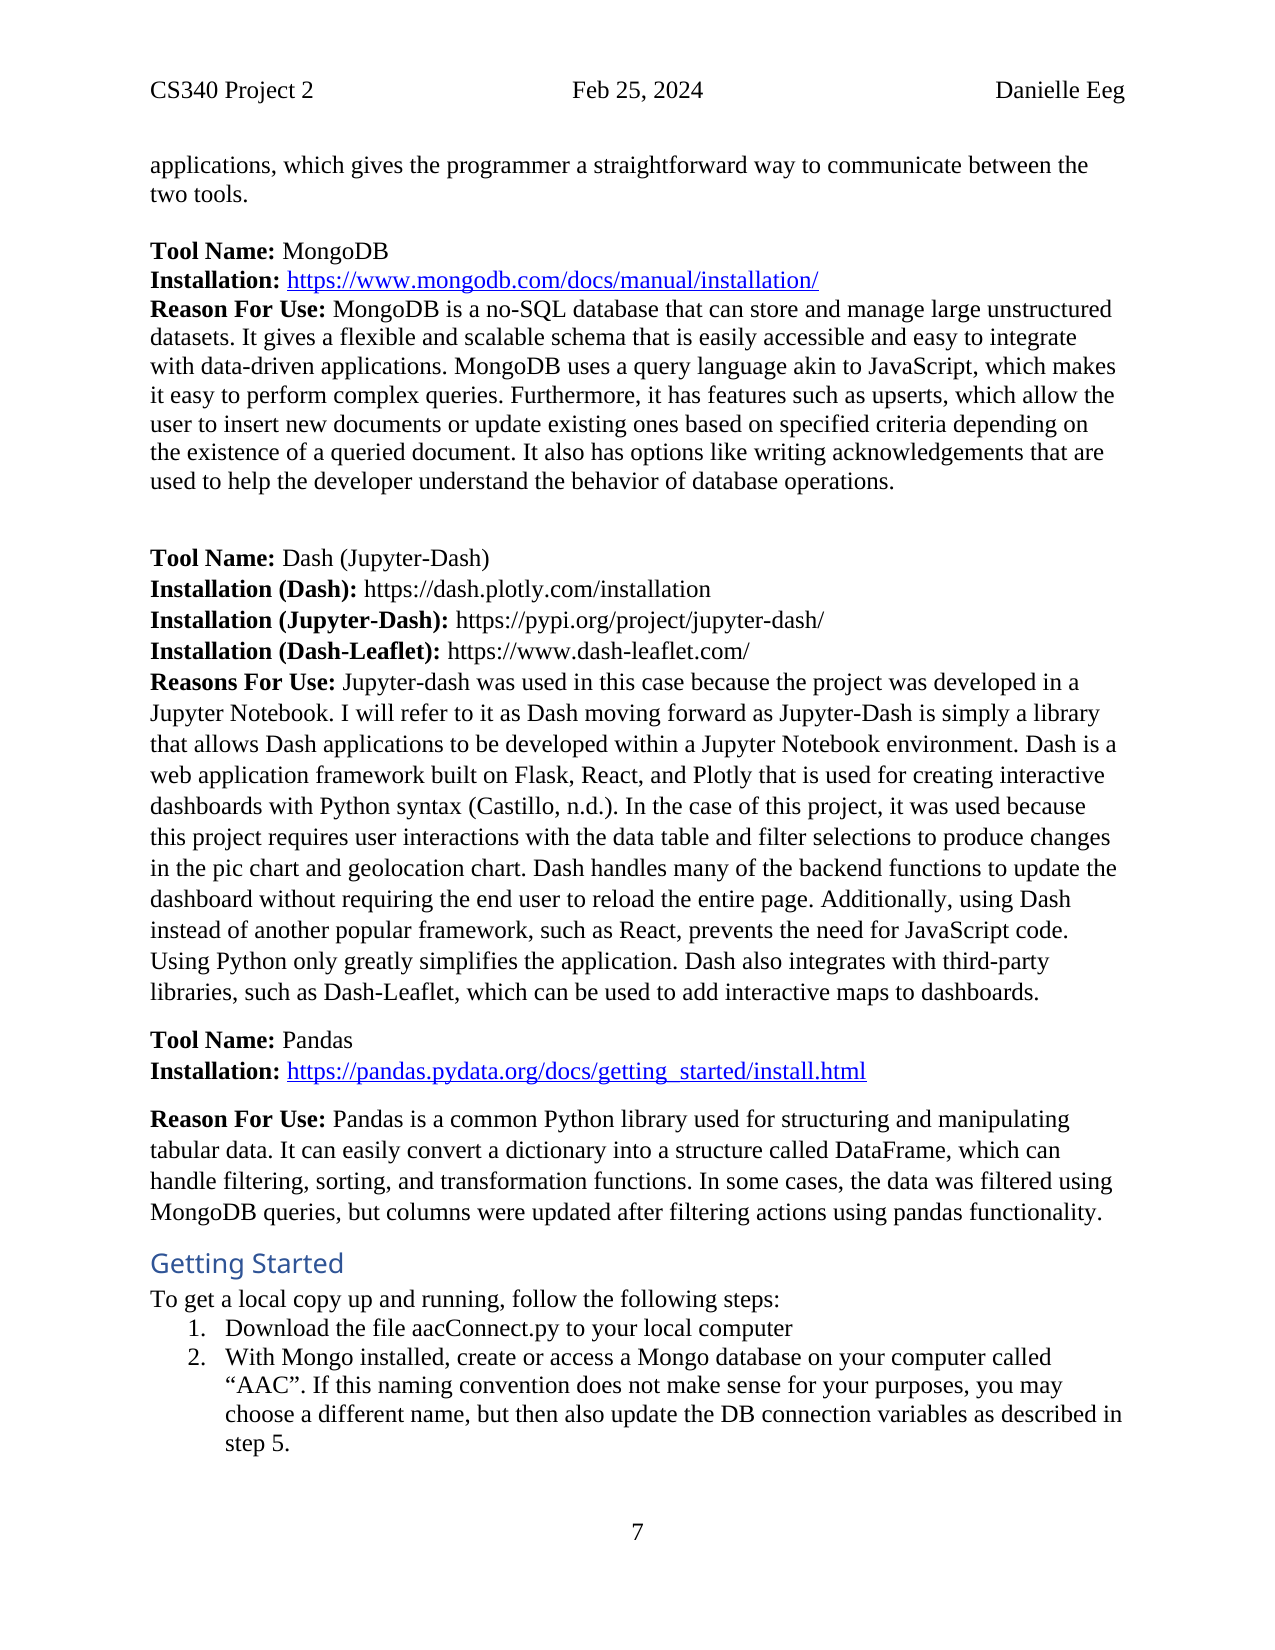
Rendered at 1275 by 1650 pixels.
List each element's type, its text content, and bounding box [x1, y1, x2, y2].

text Reason For Use: MongoDB is a no-SQL database that can store and manage large unstructured datasets. It gives a flexible and scalable schema that is easily accessible and easy to integrate with data-driven applications. MongoDB uses a query language akin to JavaScript, which makes it easy to perform complex queries. Furthermore, it has features such as upserts, which allow the user to insert new documents or update existing ones based on specified criteria depending on the existence of a queried document. It also has options like writing acknowledgements that are used to help the developer understand the behavior of database operations. [150, 294, 1125, 495]
subtitle Getting Started [150, 1244, 1125, 1281]
text To get a local copy up and running, follow the following steps: [150, 1284, 1125, 1313]
text Tool Name: Pandas Installation: https://pandas.pydata.org/docs/getting_started/install.html [150, 1025, 1125, 1085]
text Installation: https://www.mongodb.com/docs/manual/installation/ [150, 265, 1125, 294]
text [150, 150, 1125, 207]
text Reason For Use: Pandas is a common Python library used for structuring and manipulating tabular data. It can easily convert a dictionary into a structure called DataFrame, which can handle filtering, sorting, and transformation functions. In some cases, the data was filtered using MongoDB queries, but columns were updated after filtering actions using pandas functionality. [150, 1104, 1125, 1226]
text Tool Name: MongoDB [150, 236, 1125, 265]
list Download the file aacConnect.py to your local computer [187, 1313, 1125, 1342]
list With Mongo installed, create or access a Mongo database on your computer called “AAC”. If this naming convention does not make sense for your purposes, you may choose a different name, but then also update the DB connection variables as described in step 5. [187, 1342, 1125, 1457]
text Tool Name: Dash (Jupyter-Dash) Installation (Dash): https://dash.plotly.com/installation Installation (Jupyter-Dash): https://pypi.org/project/jupyter-dash/ Installation (Dash-Leaflet): https://www.dash-leaflet.com/ Reasons For Use: Jupyter-dash was used in this case because the project was developed in a Jupyter Notebook. I will refer to it as Dash moving forward as Jupyter-Dash is simply a library that allows Dash applications to be developed within a Jupyter Notebook environment. Dash is a web application framework built on Flask, React, and Plotly that is used for creating interactive dashboards with Python syntax. In the case of this project, it was used because this project requires user interactions with the data table and filter selections to produce changes in the pic chart and geolocation chart. Dash handles many of the backend functions to update the dashboard without requiring the end user to reload the entire page. Additionally, using Dash instead of another popular framework, such as React, prevents the need for JavaScript code. Using Python only greatly simplifies the application. Dash also integrates with third-party libraries, such as Dash-Leaflet, which can be used to add interactive maps to dashboards. [150, 543, 1125, 1006]
